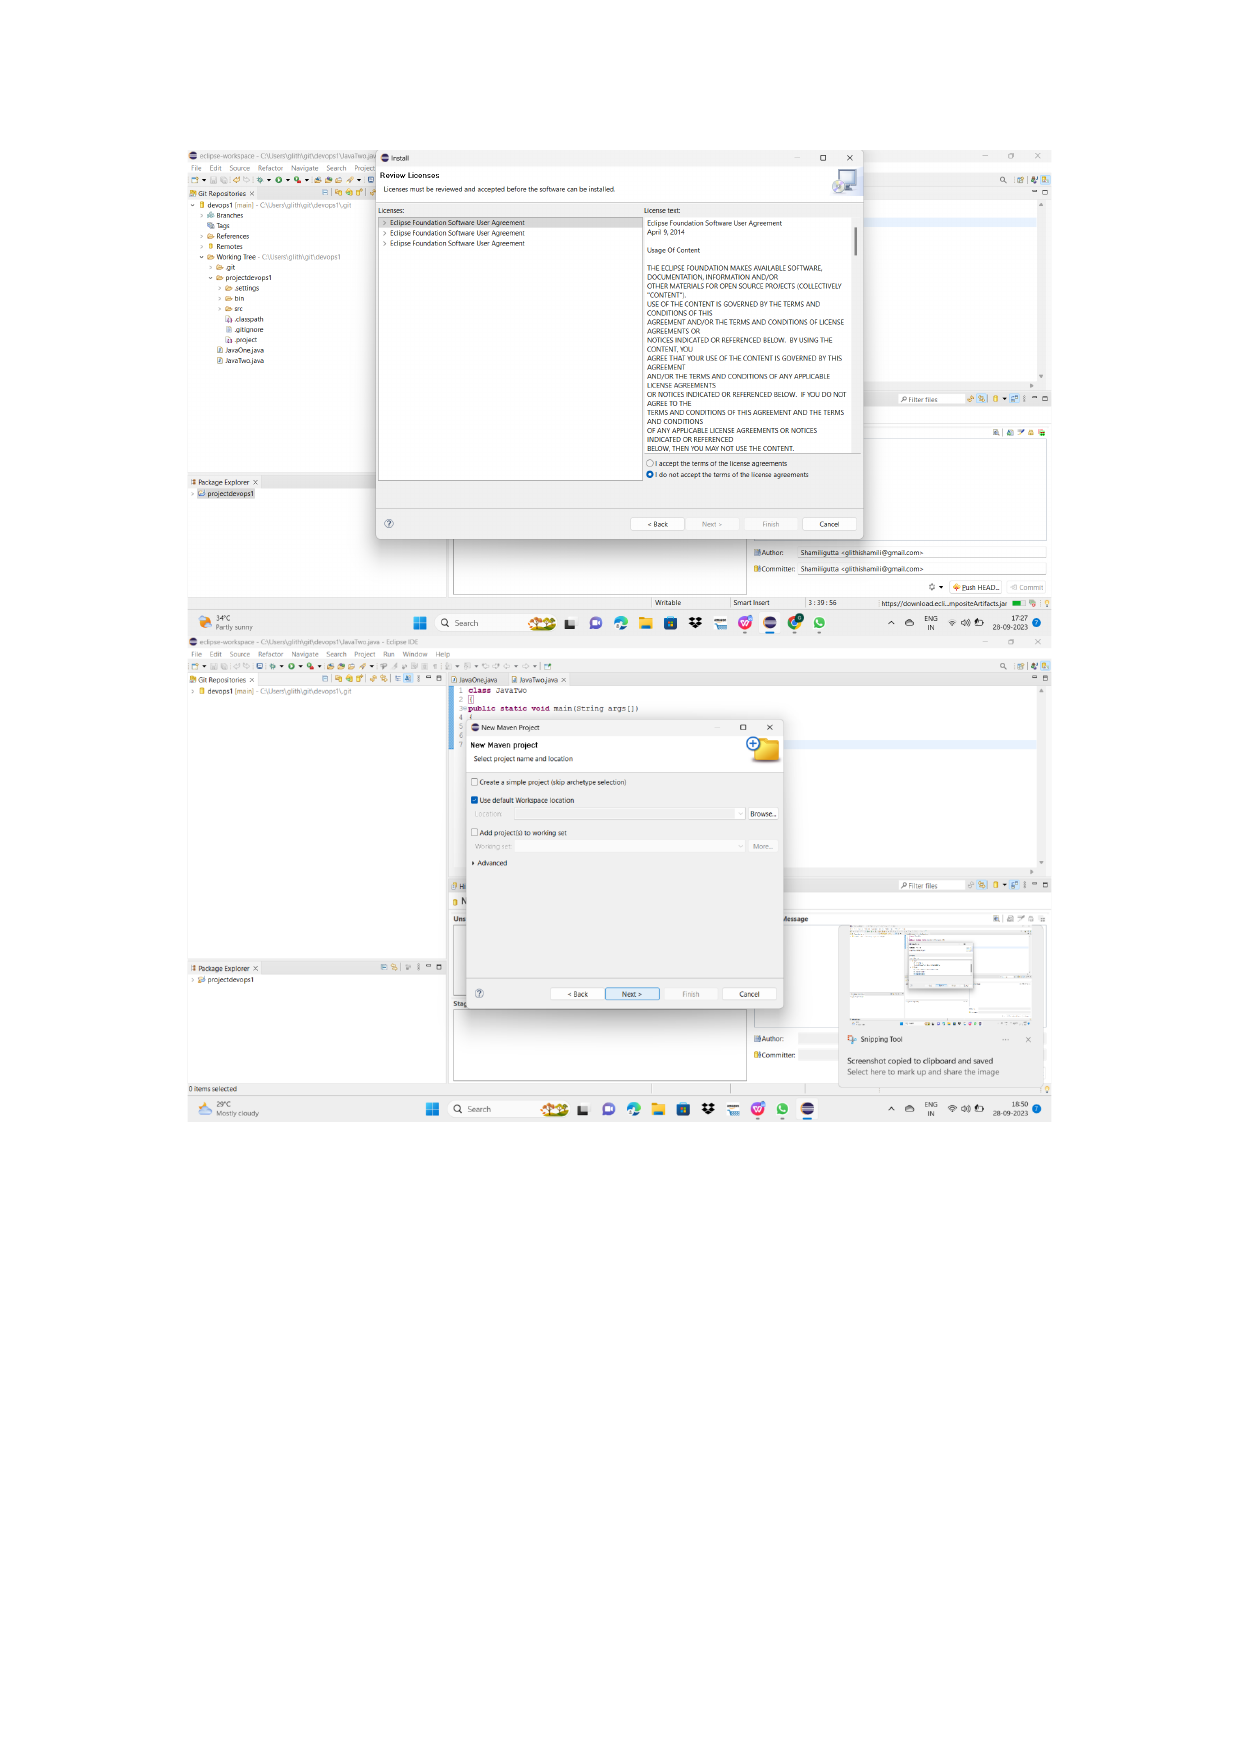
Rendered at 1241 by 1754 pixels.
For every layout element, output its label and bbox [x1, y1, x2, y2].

picture [187, 150, 1052, 1122]
